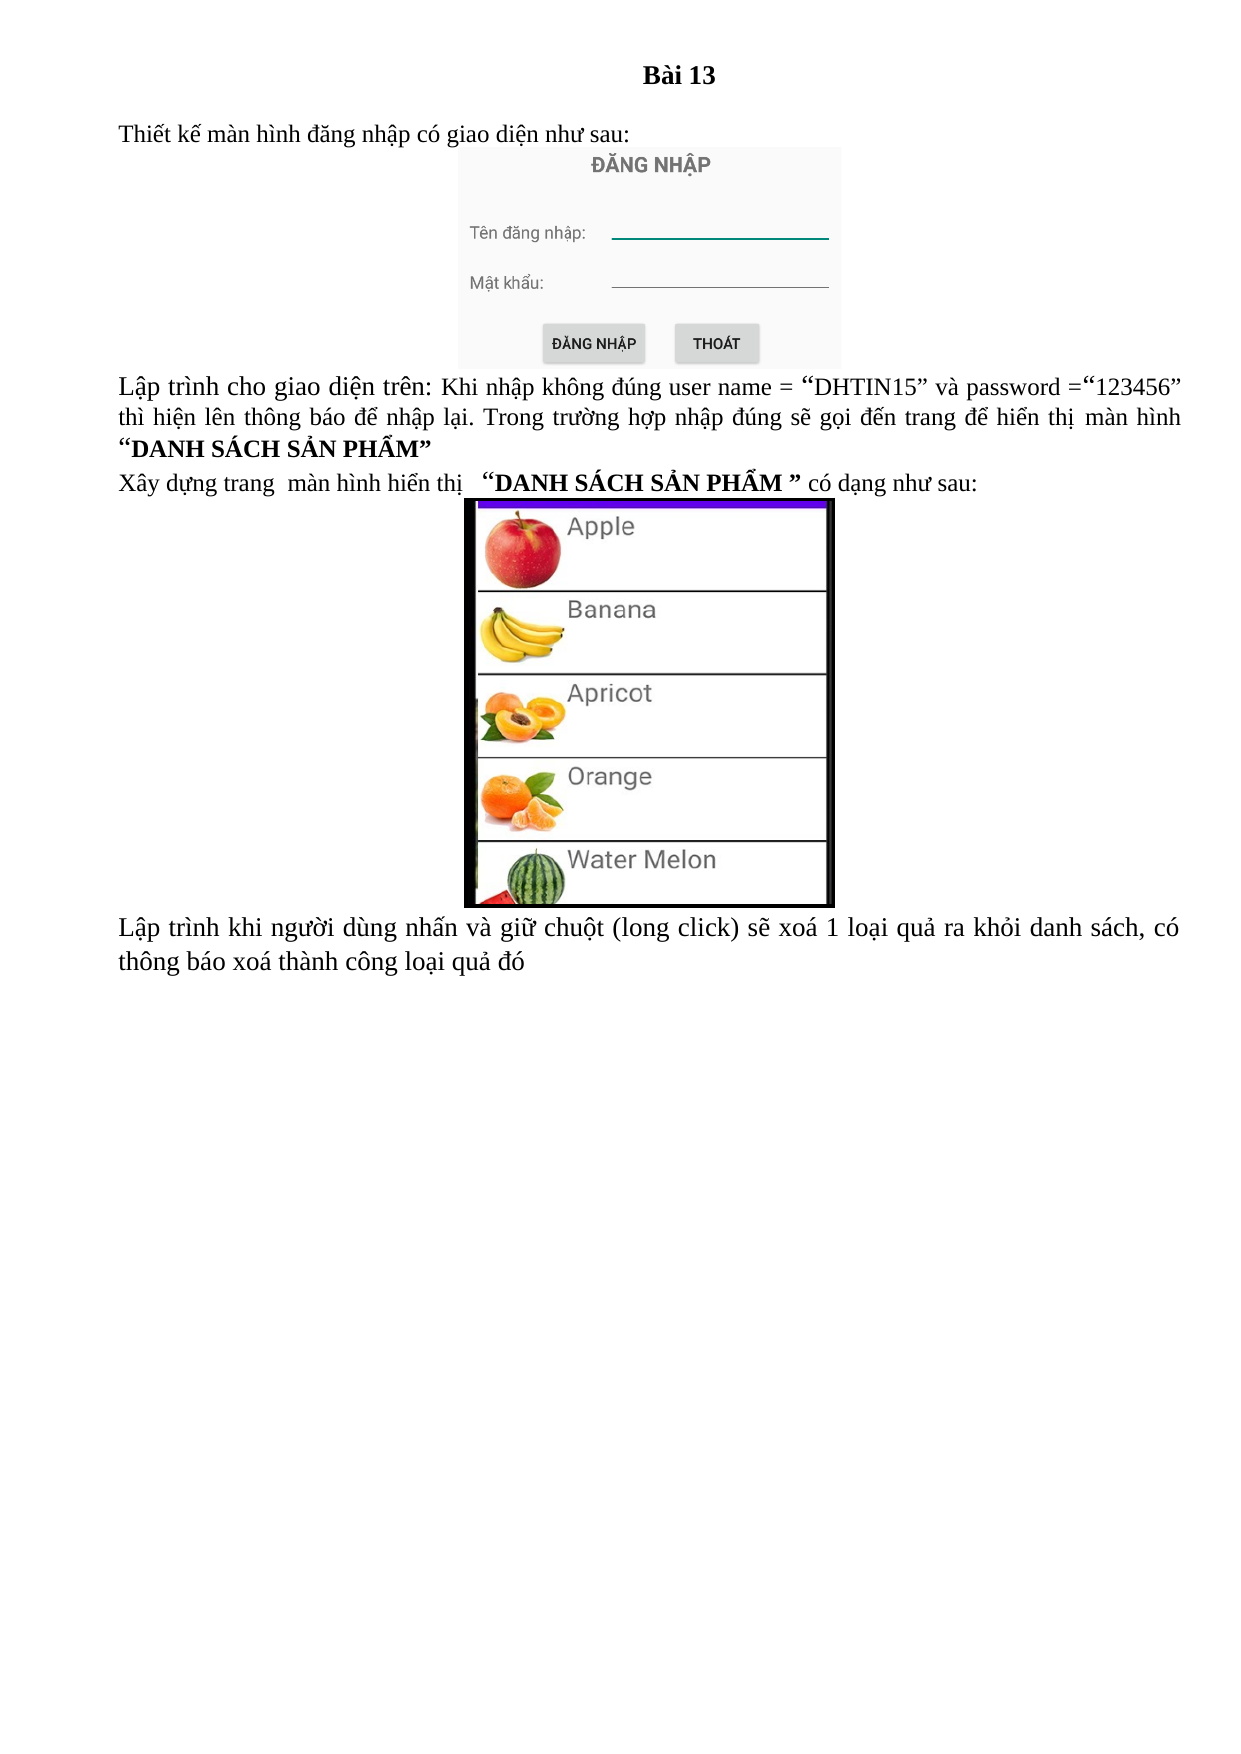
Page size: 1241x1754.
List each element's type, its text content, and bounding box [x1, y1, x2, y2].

text Lập trình khi người dùng nhấn và giữ chuột (long click) sẽ xoá 1 loại quả ra khỏi danh sách, có thông báo xoá thành công loại quả đó [118, 911, 1181, 976]
text Thiết kế màn hình đăng nhập có giao diện như sau: [118, 119, 1181, 148]
picture [468, 501, 832, 904]
text Bài 13 [118, 59, 1181, 90]
text Lập trình cho giao diện trên: Khi nhập không đúng user name = “DHTIN15” và password =“123456” thì hiện lên thông báo để nhập lại. Trong trường hợp nhập đúng sẽ gọi đến trang để hiển thị màn hình “DANH SÁCH SẢN PHẨM” [118, 368, 1181, 464]
picture [458, 147, 842, 369]
text Xây dựng trang màn hình hiển thị “DANH SÁCH SẢN PHẨM ” có dạng như sau: [118, 464, 1181, 498]
